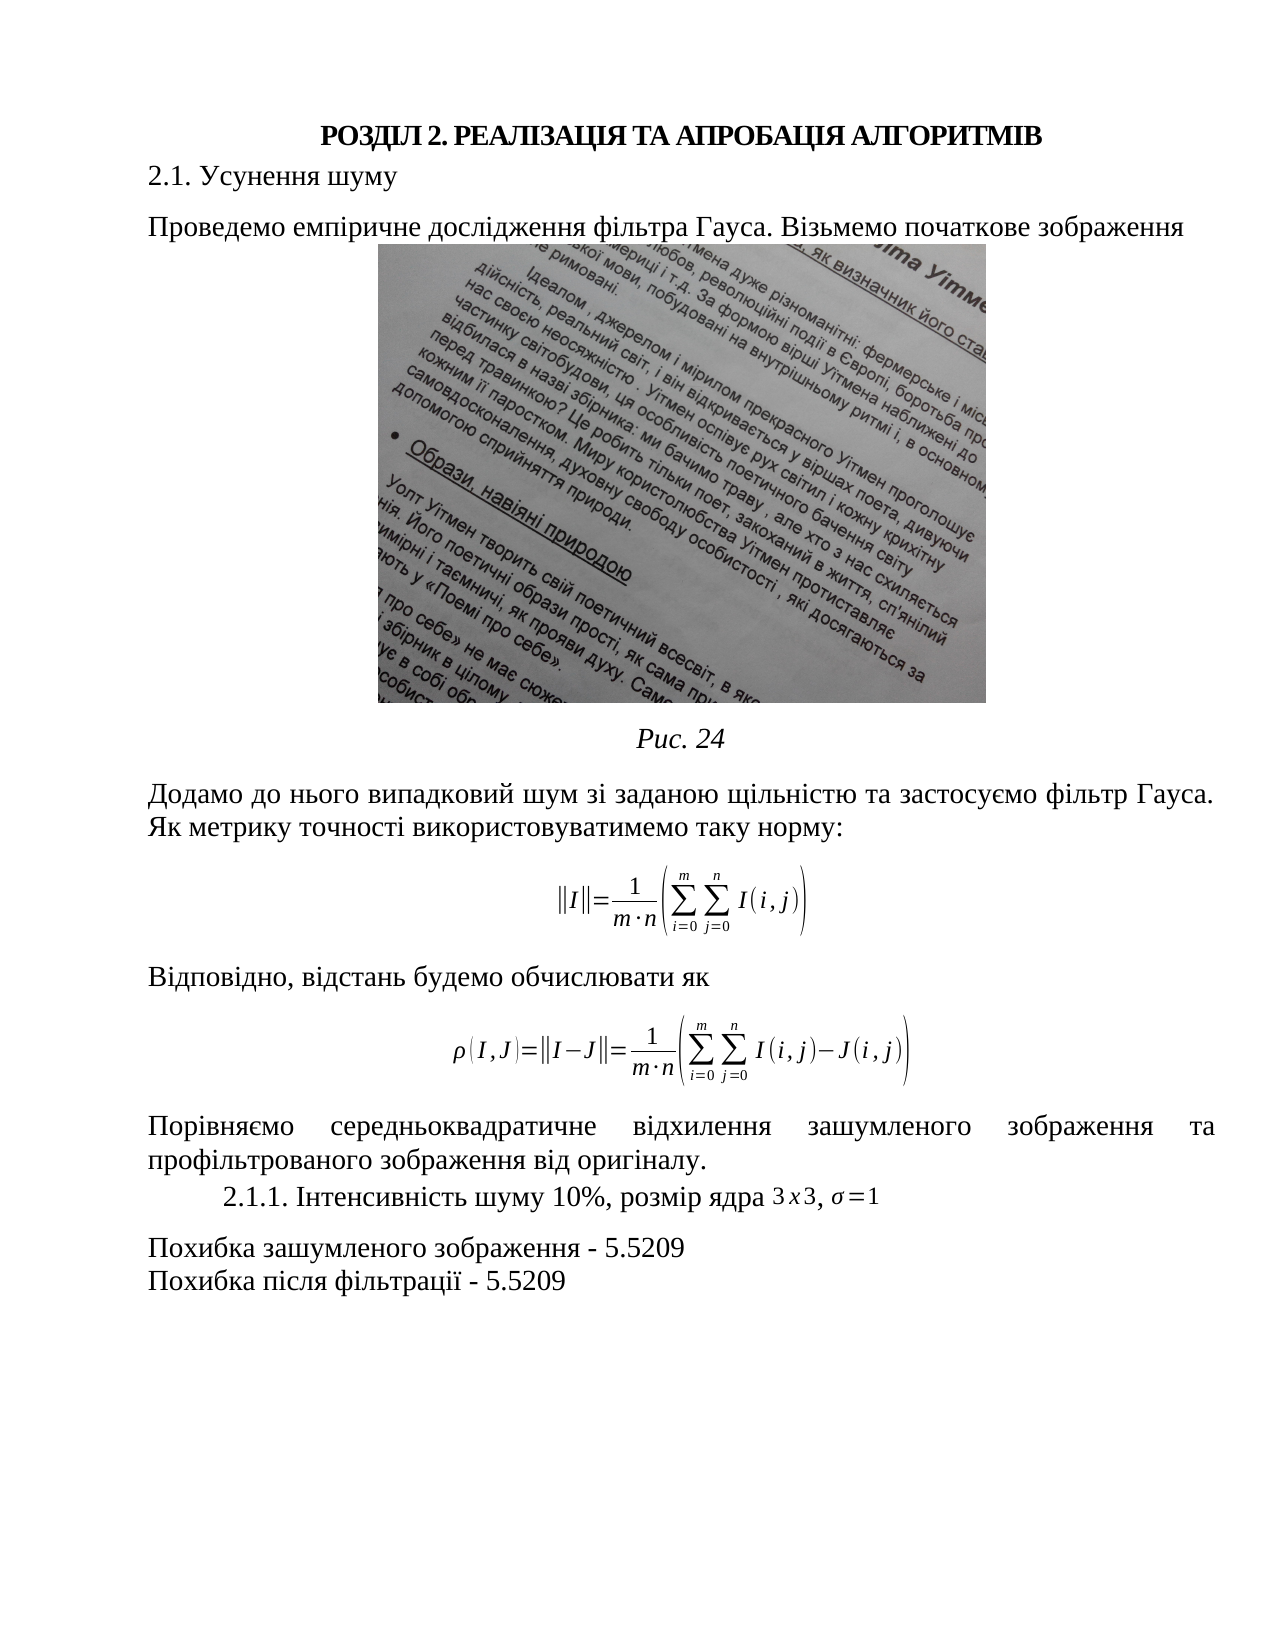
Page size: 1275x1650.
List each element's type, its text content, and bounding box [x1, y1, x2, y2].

subtitle 2.1.1. Інтенсивність шуму 10%, розмір ядра , [223, 1179, 1216, 1213]
text Рис. 24 [148, 721, 1216, 755]
text Додамо до нього випадковий шум зі заданою щільністю та застосуємо фільтр Гауса. Як метрику точності використовуватимемо таку норму: [148, 776, 1216, 843]
picture [378, 244, 986, 703]
subtitle РОЗДІЛ 2. РЕАЛІЗАЦІЯ ТА АПРОБАЦІЯ АЛГОРИТМІВ [148, 118, 1216, 152]
text Порівняємо середньоквадратичне відхилення зашумленого зображення та профільтрованого зображення від оригіналу. [148, 1108, 1216, 1175]
text Відповідно, відстань будемо обчислювати як [148, 959, 1216, 992]
subtitle 2.1. Усунення шуму [148, 158, 1216, 192]
text Проведемо емпіричне дослідження фільтра Гауса. Візьмемо початкове зображення [148, 209, 1216, 242]
text Похибка після фільтрації - 5.5209 [148, 1263, 1216, 1297]
text Похибка зашумленого зображення - 5.5209 [148, 1230, 1216, 1263]
